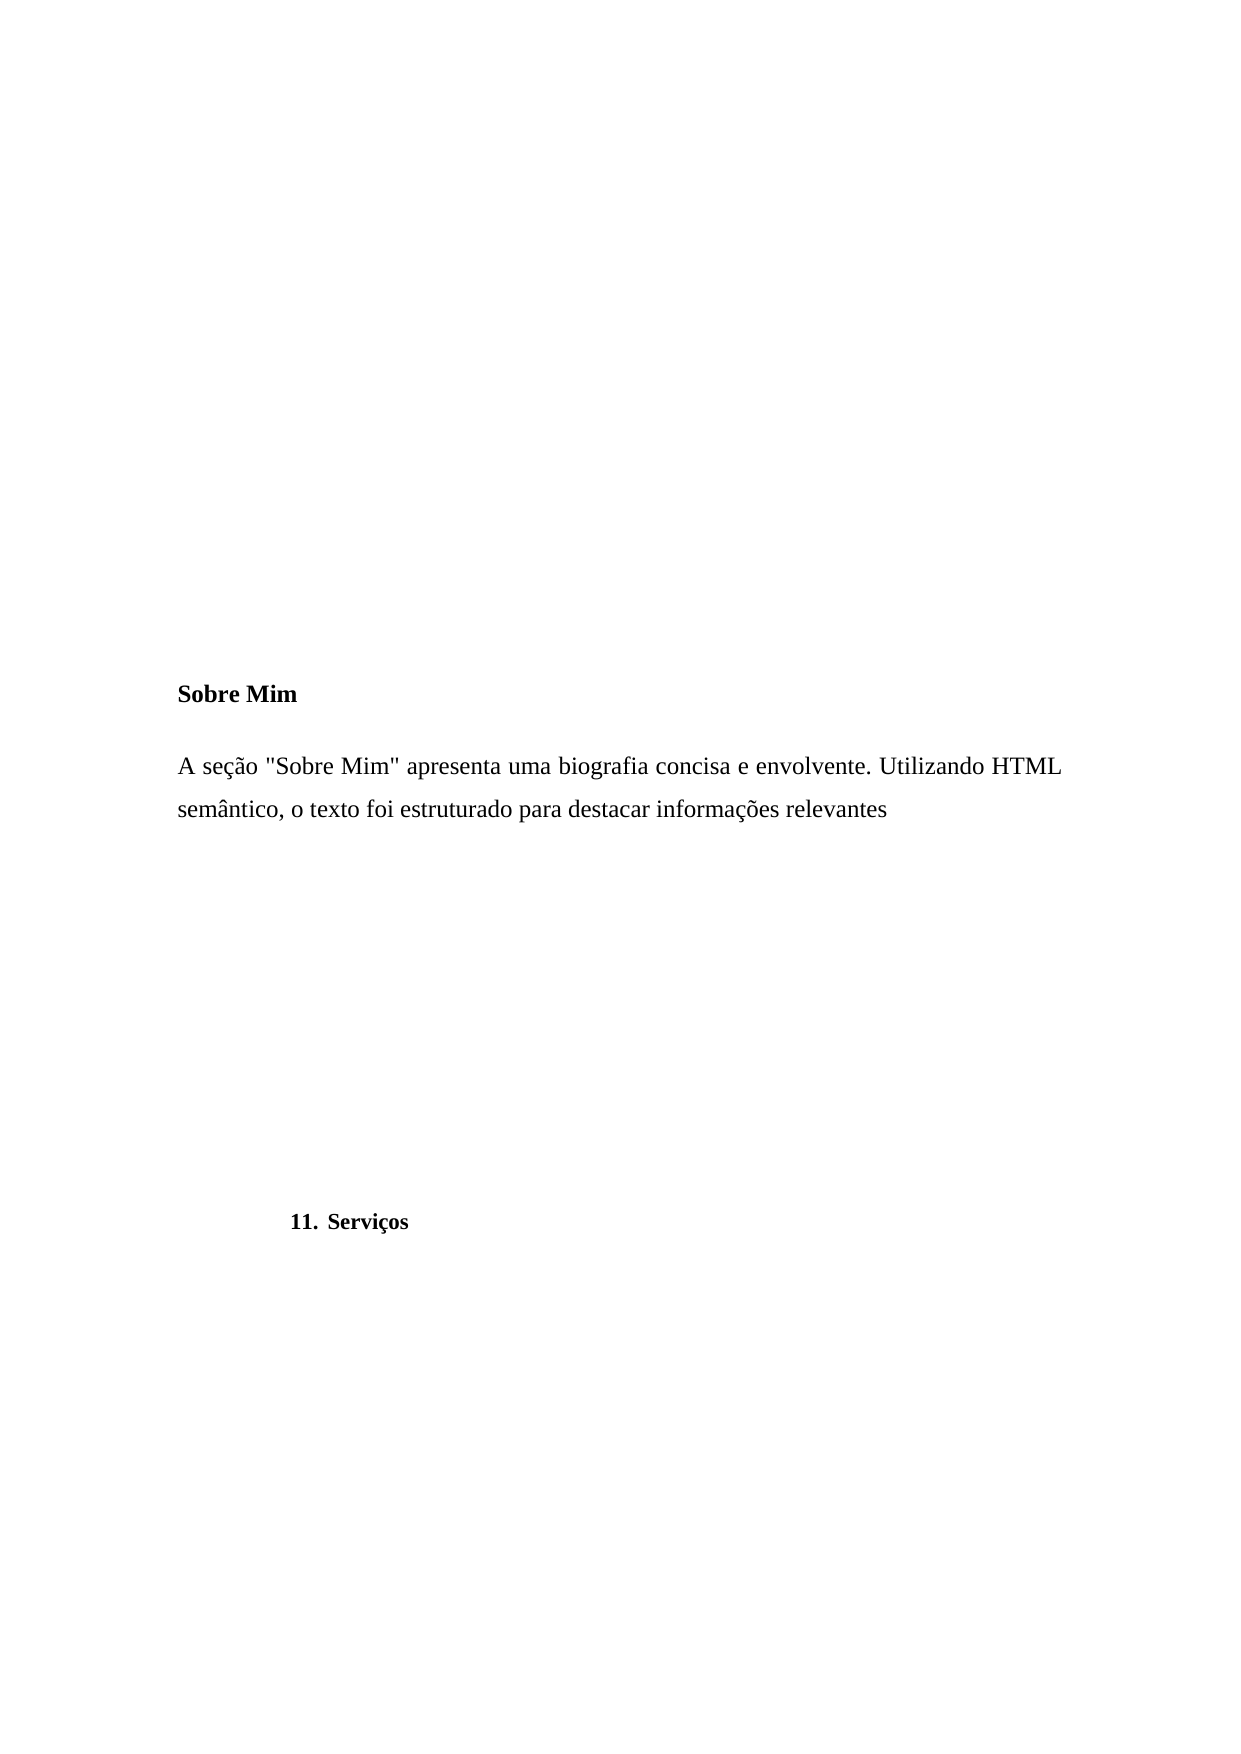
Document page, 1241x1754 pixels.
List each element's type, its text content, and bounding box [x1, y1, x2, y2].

subtitle Sobre Mim [177, 679, 1063, 707]
list Serviços [290, 1208, 1063, 1234]
text A seção "Sobre Mim" apresenta uma biografia concisa e envolvente. Utilizando HTML semântico, o texto foi estruturado para destacar informações relevantes [177, 751, 1063, 823]
